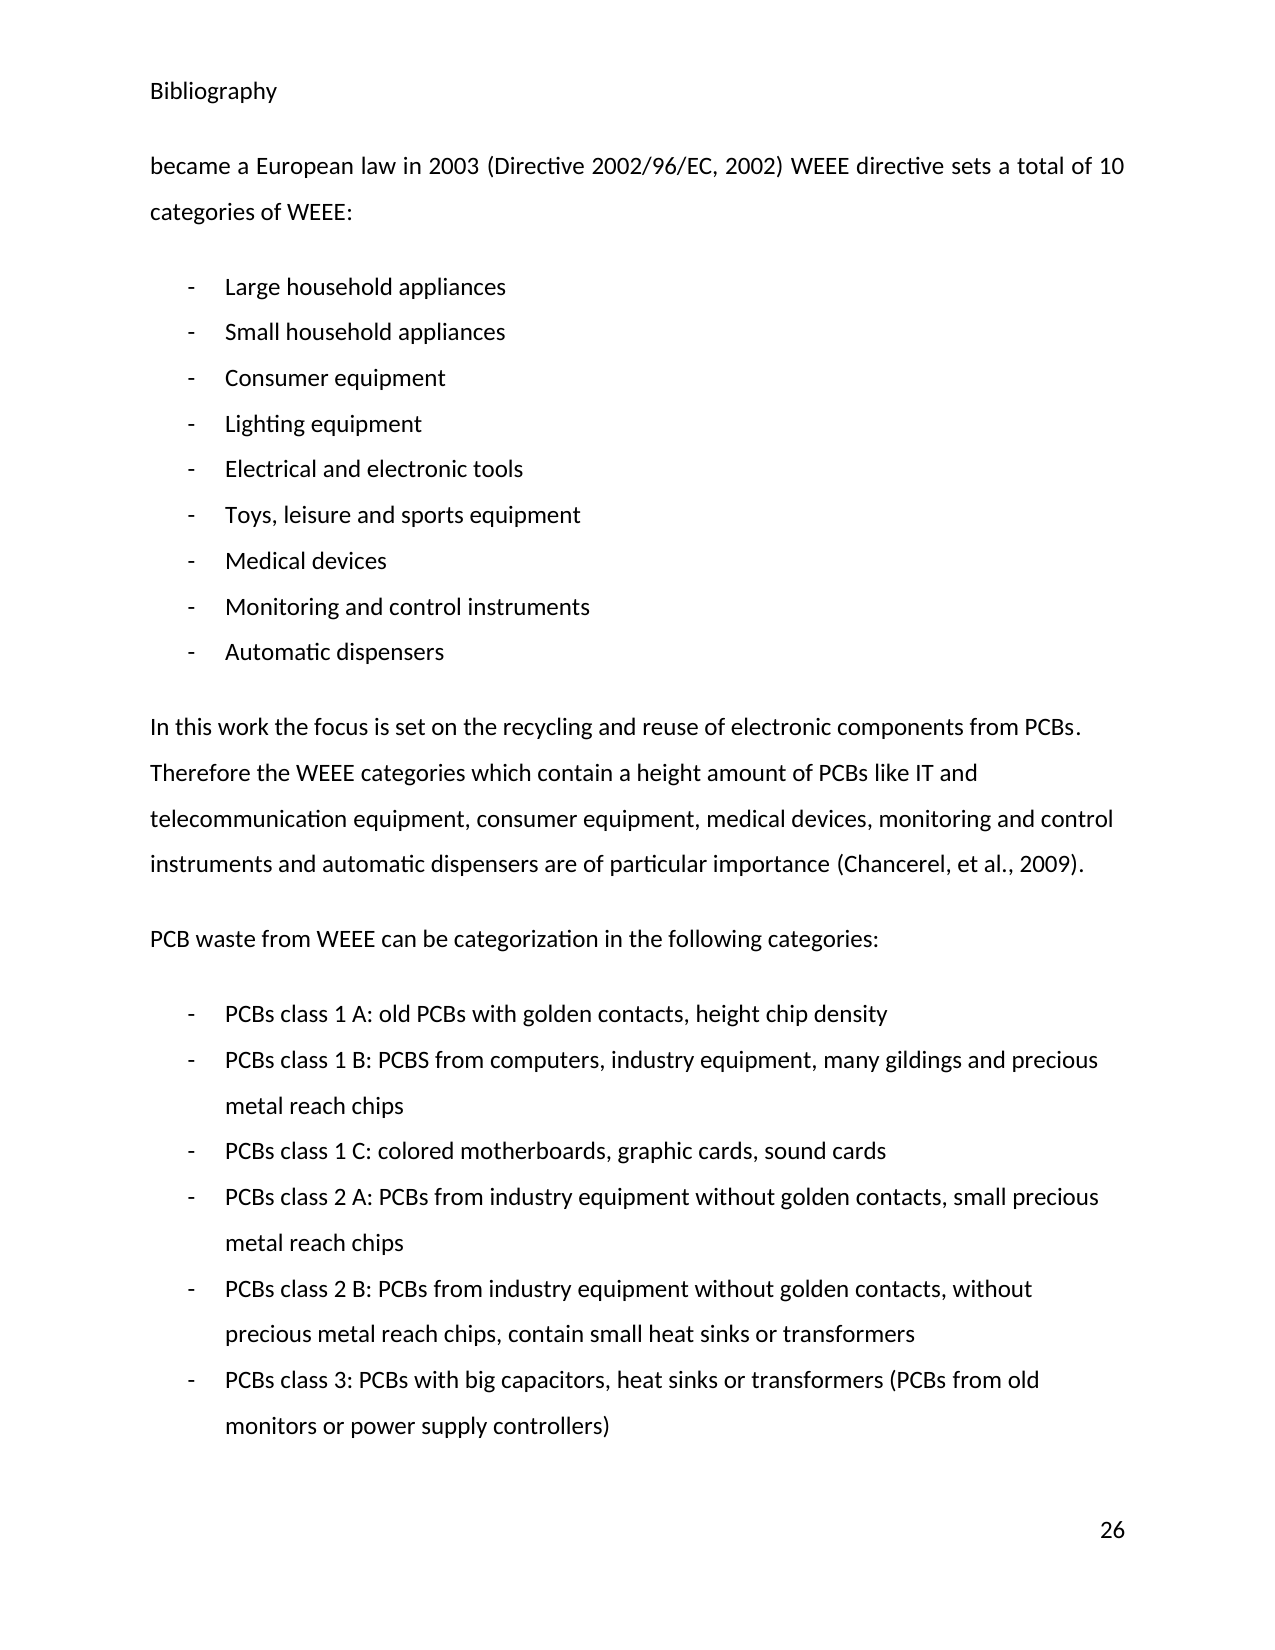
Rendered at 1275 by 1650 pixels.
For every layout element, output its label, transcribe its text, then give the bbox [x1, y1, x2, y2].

list PCBs class 2 A: PCBs from industry equipment without golden contacts, small precious metal reach chips [187, 1181, 1125, 1257]
list PCBs class 2 B: PCBs from industry equipment without golden contacts, without precious metal reach chips, contain small heat sinks or transformers [187, 1273, 1125, 1349]
list Large household appliances [187, 271, 1125, 301]
text In this work the focus is set on the recycling and reuse of electronic components from PCBs. Therefore the WEEE categories which contain a height amount of PCBs like IT and telecommunication equipment, consumer equipment, medical devices, monitoring and control instruments and automatic dispensers are of particular importance . [150, 711, 1125, 879]
list Lighting equipment [187, 408, 1125, 438]
list Electrical and electronic tools [187, 453, 1125, 484]
list PCBs class 3: PCBs with big capacitors, heat sinks or transformers (PCBs from old monitors or power supply controllers) [187, 1364, 1125, 1440]
list Small household appliances [187, 316, 1125, 347]
list PCBs class 1 C: colored motherboards, graphic cards, sound cards [187, 1136, 1125, 1166]
list Toys, leisure and sports equipment [187, 499, 1125, 530]
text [150, 150, 1125, 226]
list Automatic dispensers [187, 636, 1125, 667]
list PCBs class 1 B: PCBS from computers, industry equipment, many gildings and precious metal reach chips [187, 1044, 1125, 1120]
list Monitoring and control instruments [187, 591, 1125, 621]
list PCBs class 1 A: old PCBs with golden contacts, height chip density [187, 998, 1125, 1029]
list Medical devices [187, 545, 1125, 576]
list Consumer equipment [187, 362, 1125, 393]
text PCB waste from WEEE can be categorization in the following categories: [150, 923, 1125, 954]
